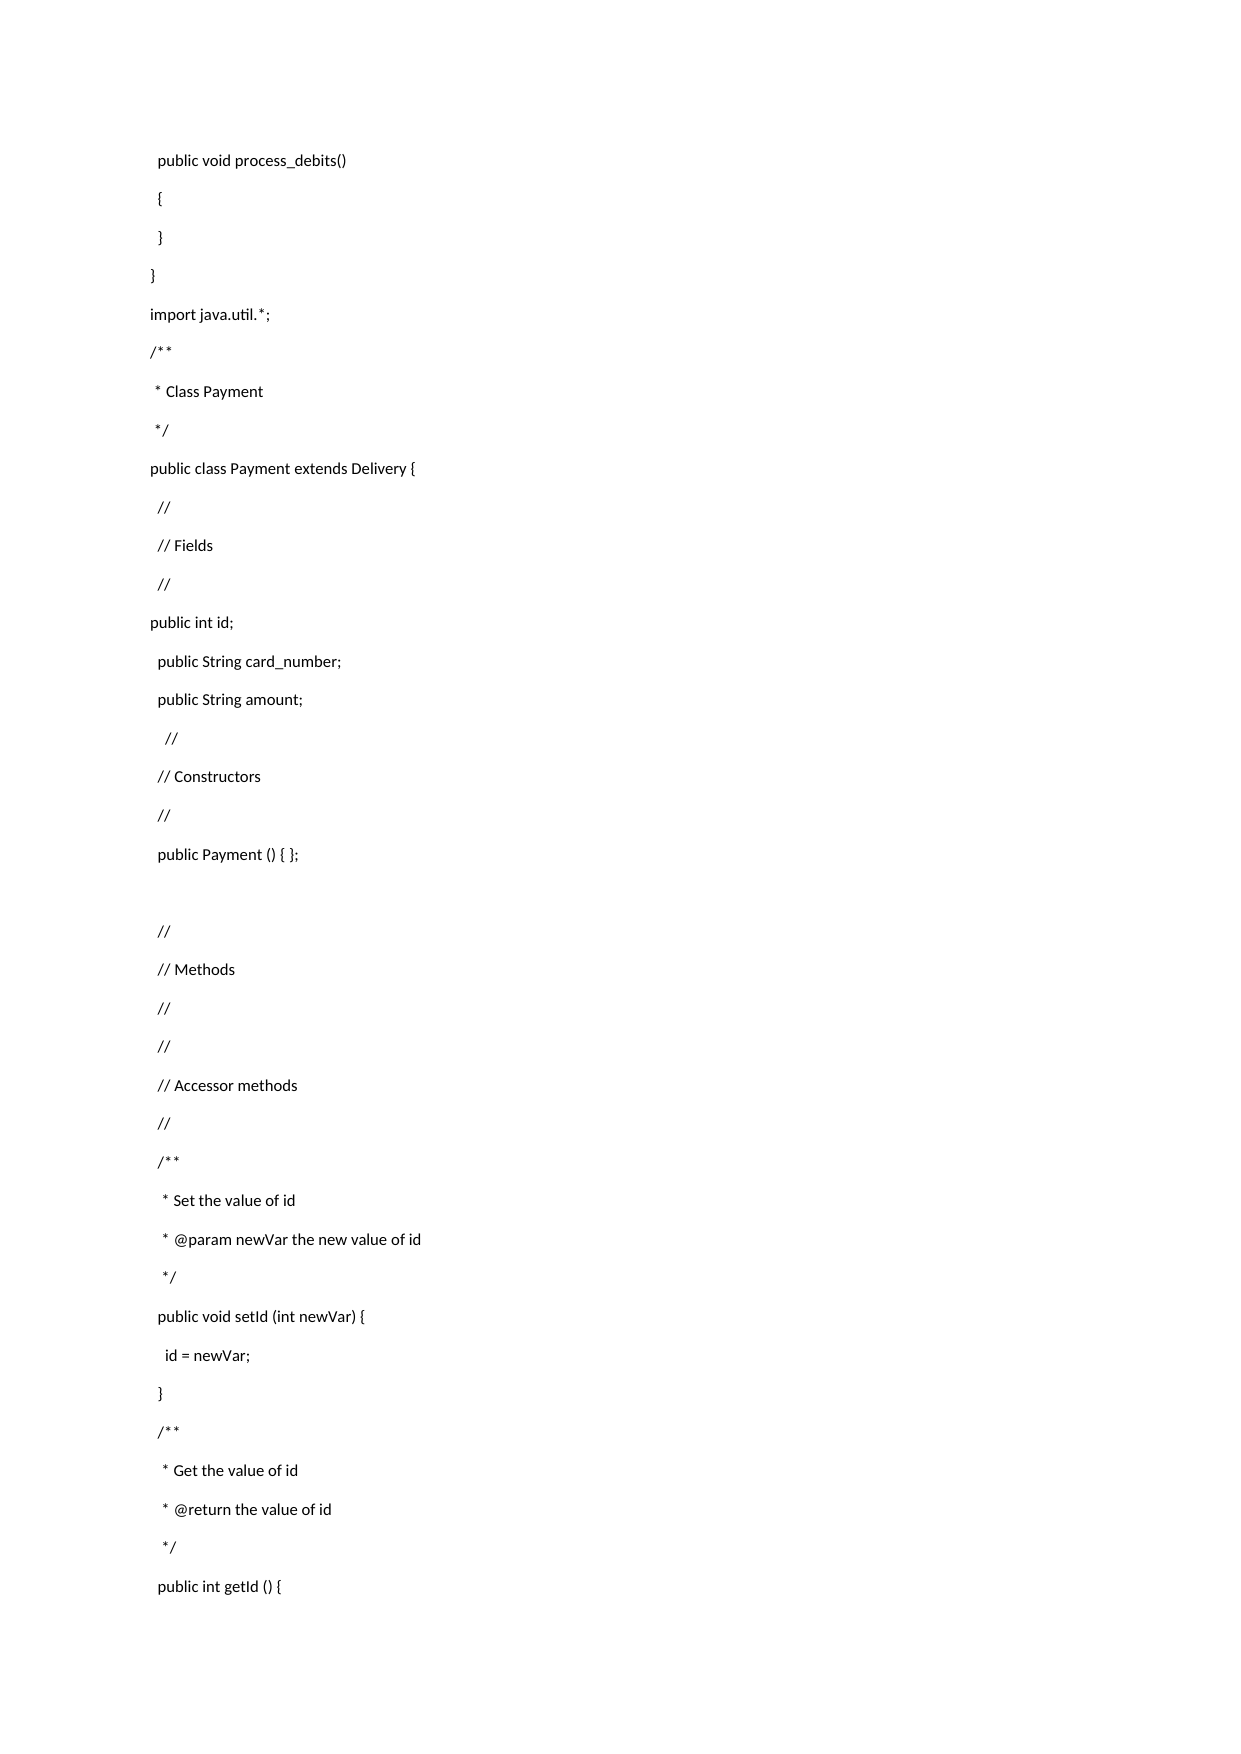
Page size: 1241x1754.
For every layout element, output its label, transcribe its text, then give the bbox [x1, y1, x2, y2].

text /** [150, 343, 1090, 363]
text public class Payment extends Delivery { [150, 458, 1090, 479]
text } [150, 1383, 1090, 1404]
text // [150, 497, 1090, 517]
text */ [150, 420, 1090, 440]
text public String amount; [150, 689, 1090, 710]
text /** [150, 1152, 1090, 1172]
text * Set the value of id [150, 1191, 1090, 1211]
text */ [150, 1268, 1090, 1288]
text public void process_debits() [150, 150, 1090, 170]
text { [150, 188, 1090, 209]
text // [150, 805, 1090, 826]
text * Class Payment [150, 381, 1090, 402]
text // [150, 921, 1090, 941]
text // [150, 998, 1090, 1018]
text // [150, 574, 1090, 594]
text } [150, 227, 1090, 247]
text // [150, 728, 1090, 748]
text // [150, 1036, 1090, 1057]
text import java.util.*; [150, 304, 1090, 324]
text // Methods [150, 959, 1090, 980]
text public Payment () { }; [150, 844, 1090, 864]
text */ [150, 1537, 1090, 1558]
text public String card_number; [150, 651, 1090, 671]
text * Get the value of id [150, 1460, 1090, 1481]
text // [150, 1113, 1090, 1134]
text * @return the value of id [150, 1499, 1090, 1519]
text public int id; [150, 612, 1090, 633]
text * @param newVar the new value of id [150, 1229, 1090, 1249]
text // Accessor methods [150, 1075, 1090, 1095]
text /** [150, 1422, 1090, 1442]
text // Constructors [150, 767, 1090, 787]
text // Fields [150, 535, 1090, 556]
text } [150, 266, 1090, 286]
text id = newVar; [150, 1345, 1090, 1365]
text public int getId () { [150, 1576, 1090, 1596]
text public void setId (int newVar) { [150, 1306, 1090, 1327]
